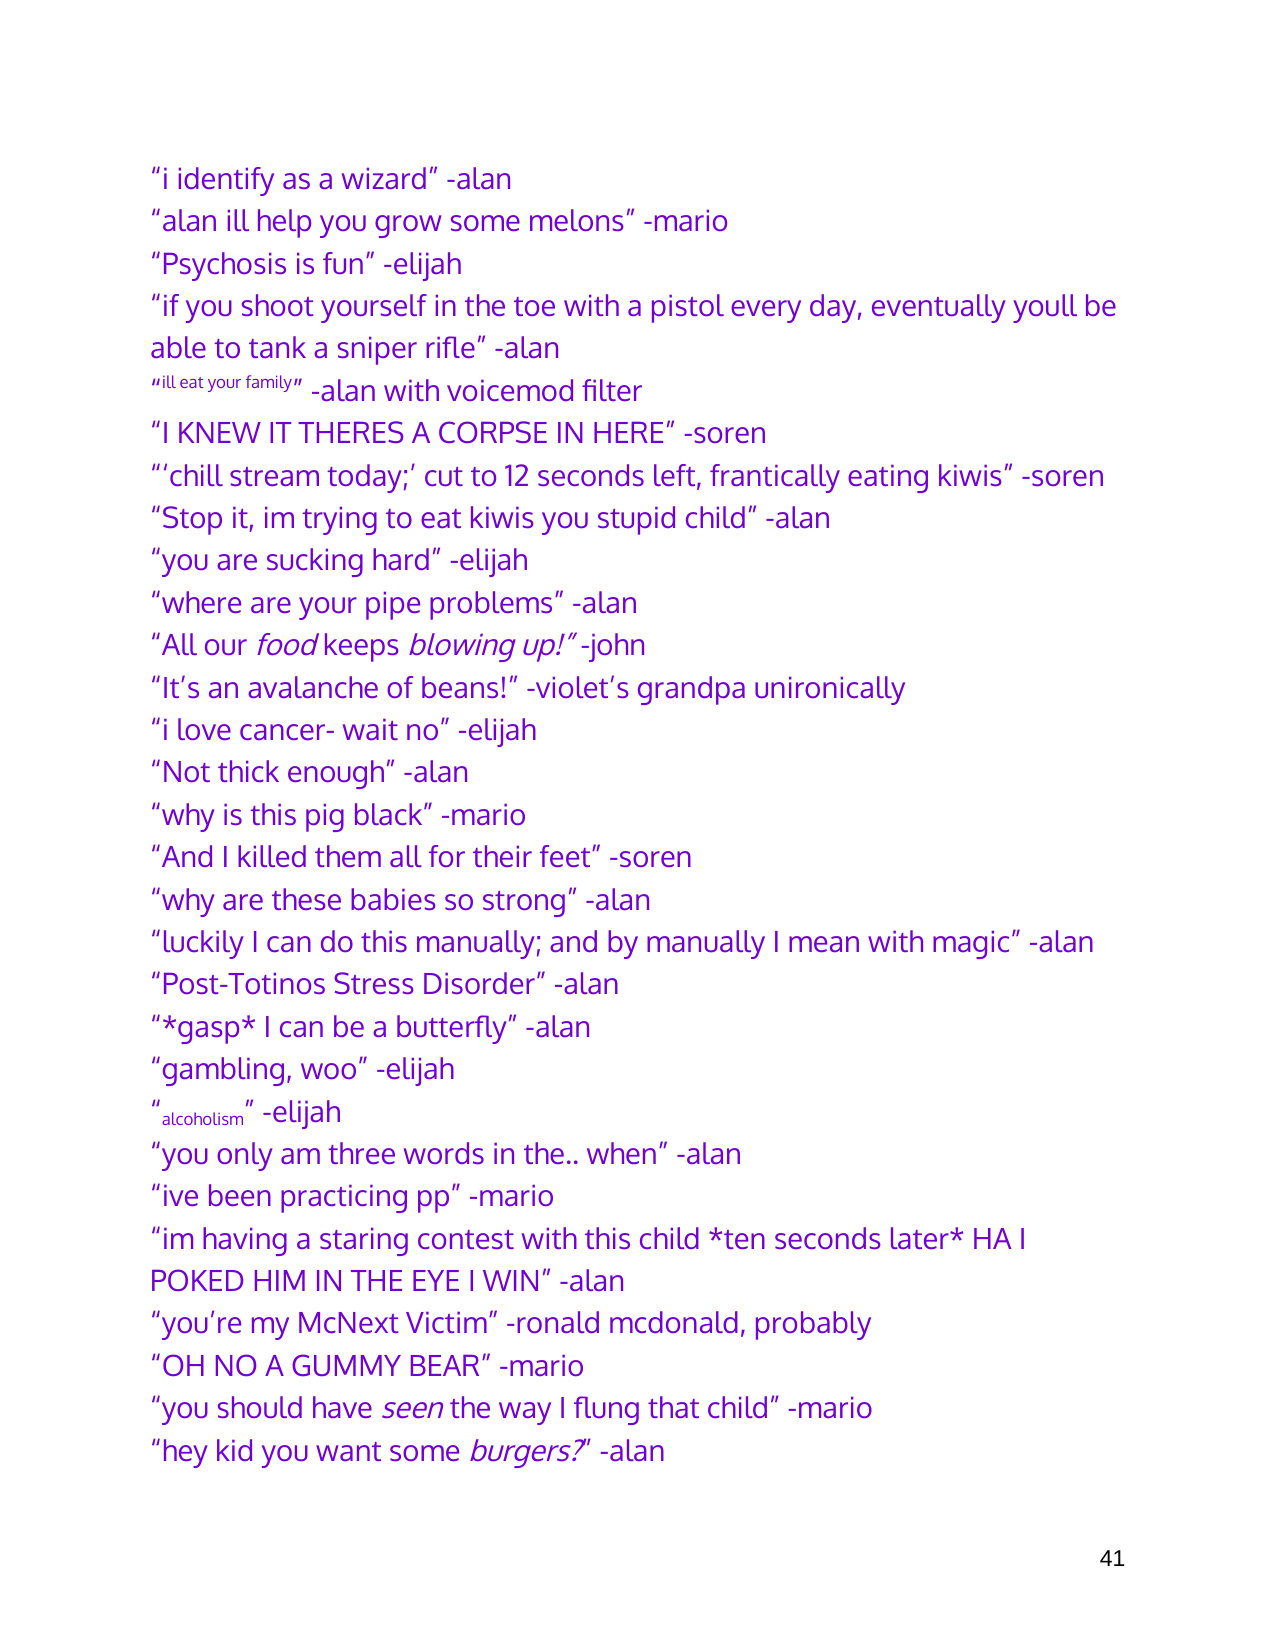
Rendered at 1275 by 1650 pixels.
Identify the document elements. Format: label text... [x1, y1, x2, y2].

text “I KNEW IT THERES A CORPSE IN HERE” -soren [150, 414, 1125, 451]
text “if you shoot yourself in the toe with a pistol every day, eventually youll be able to tank a sniper rifle” -alan [150, 286, 1125, 366]
text “i identify as a wizard” -alan [150, 159, 1125, 196]
text “why is this pig black” -mario [150, 795, 1125, 832]
text “It’s an avalanche of beans!” -violet’s grandpa unironically [150, 668, 1125, 705]
text “gambling, woo” -elijah “alcoholism” -elijah [150, 1049, 1125, 1129]
text “Stop it, im trying to eat kiwis you stupid child” -alan [150, 498, 1125, 535]
text “‘chill stream today;’ cut to 12 seconds left, frantically eating kiwis” -soren [150, 456, 1125, 493]
text “you are sucking hard” -elijah [150, 541, 1125, 578]
text “Psychosis is fun” -elijah [150, 244, 1125, 281]
text “OH NO A GUMMY BEAR” -mario [150, 1346, 1125, 1383]
text “i love cancer- wait no” -elijah [150, 710, 1125, 747]
text “*gasp* I can be a butterfly” -alan [150, 1007, 1125, 1044]
text “All our food keeps blowing up!” -john [150, 626, 1125, 662]
text “ive been practicing pp” -mario “im having a staring contest with this child *ten seconds later* HA I POKED HIM IN THE EYE I WIN” -alan [150, 1177, 1125, 1298]
text “you only am three words in the.. when” -alan [150, 1134, 1125, 1171]
text “Not thick enough” -alan [150, 753, 1125, 790]
text “you’re my McNext Victim” -ronald mcdonald, probably [150, 1304, 1125, 1341]
text “ill eat your family” -alan with voicemod filter [150, 371, 1125, 408]
text “And I killed them all for their feet” -soren [150, 838, 1125, 874]
text “Post-Totinos Stress Disorder” -alan [150, 965, 1125, 1002]
text “where are your pipe problems” -alan [150, 583, 1125, 620]
text “alan ill help you grow some melons” -mario [150, 202, 1125, 238]
text “why are these babies so strong” -alan “luckily I can do this manually; and by manually I mean with magic” -alan [150, 880, 1125, 959]
text “you should have seen the way I flung that child” -mario “hey kid you want some burgers?” -alan [150, 1389, 1125, 1468]
